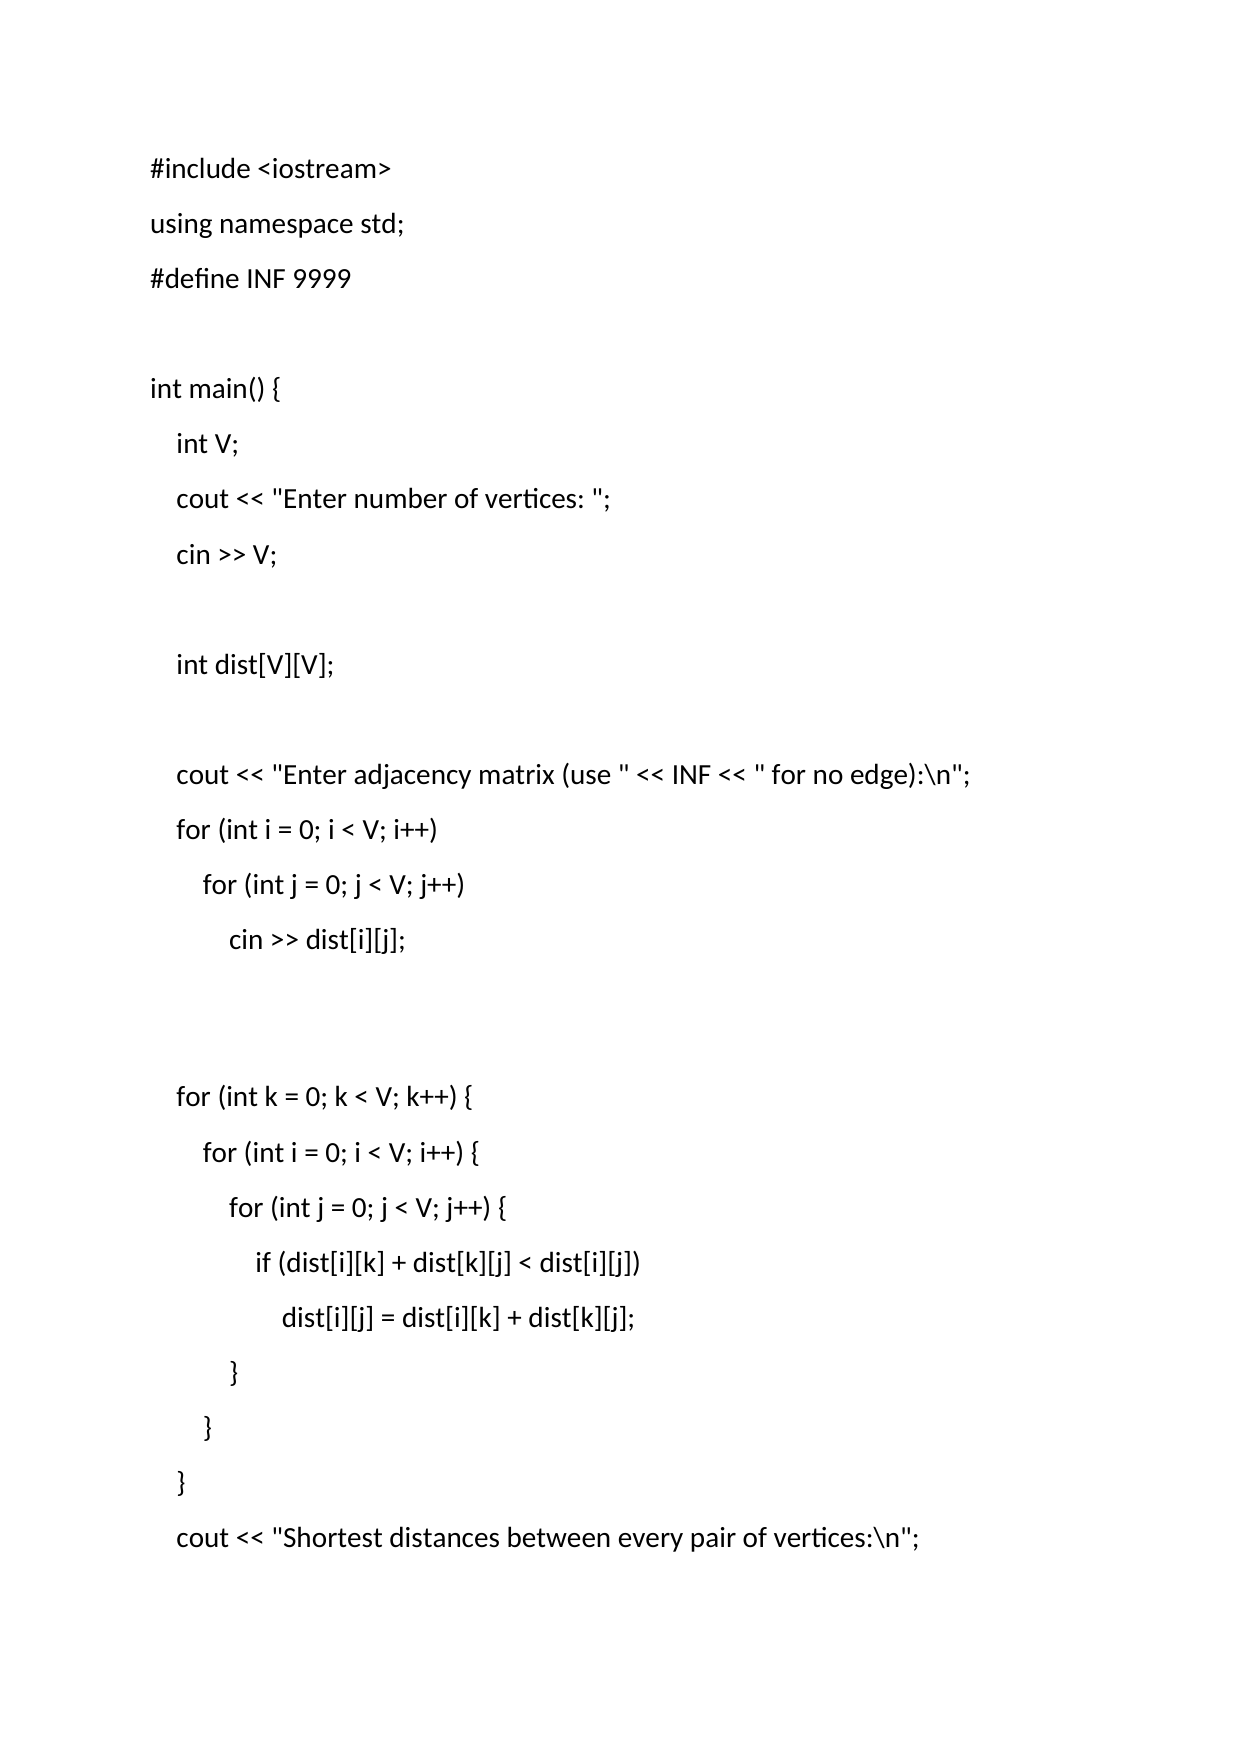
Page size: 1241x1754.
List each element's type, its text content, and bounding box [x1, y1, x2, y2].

text int V; [150, 426, 1090, 461]
text dist[i][j] = dist[i][k] + dist[k][j]; [150, 1299, 1090, 1334]
text for (int j = 0; j < V; j++) [150, 866, 1090, 902]
text } [150, 1464, 1090, 1500]
text cout << "Shortest distances between every pair of vertices:\n"; [150, 1519, 1090, 1555]
text if (dist[i][k] + dist[k][j] < dist[i][j]) [150, 1244, 1090, 1279]
text #include <iostream> [150, 150, 1090, 186]
text cout << "Enter number of vertices: "; [150, 481, 1090, 516]
text } [150, 1354, 1090, 1390]
text cin >> dist[i][j]; [150, 921, 1090, 957]
text for (int i = 0; i < V; i++) [150, 811, 1090, 847]
text cout << "Enter adjacency matrix (use " << INF << " for no edge):\n"; [150, 756, 1090, 792]
text cin >> V; [150, 536, 1090, 571]
text int main() { [150, 370, 1090, 406]
text using namespace std; [150, 205, 1090, 241]
text } [150, 1409, 1090, 1445]
text for (int j = 0; j < V; j++) { [150, 1189, 1090, 1224]
text for (int k = 0; k < V; k++) { [150, 1078, 1090, 1114]
text #define INF 9999 [150, 260, 1090, 296]
text for (int i = 0; i < V; i++) { [150, 1134, 1090, 1169]
text int dist[V][V]; [150, 646, 1090, 682]
